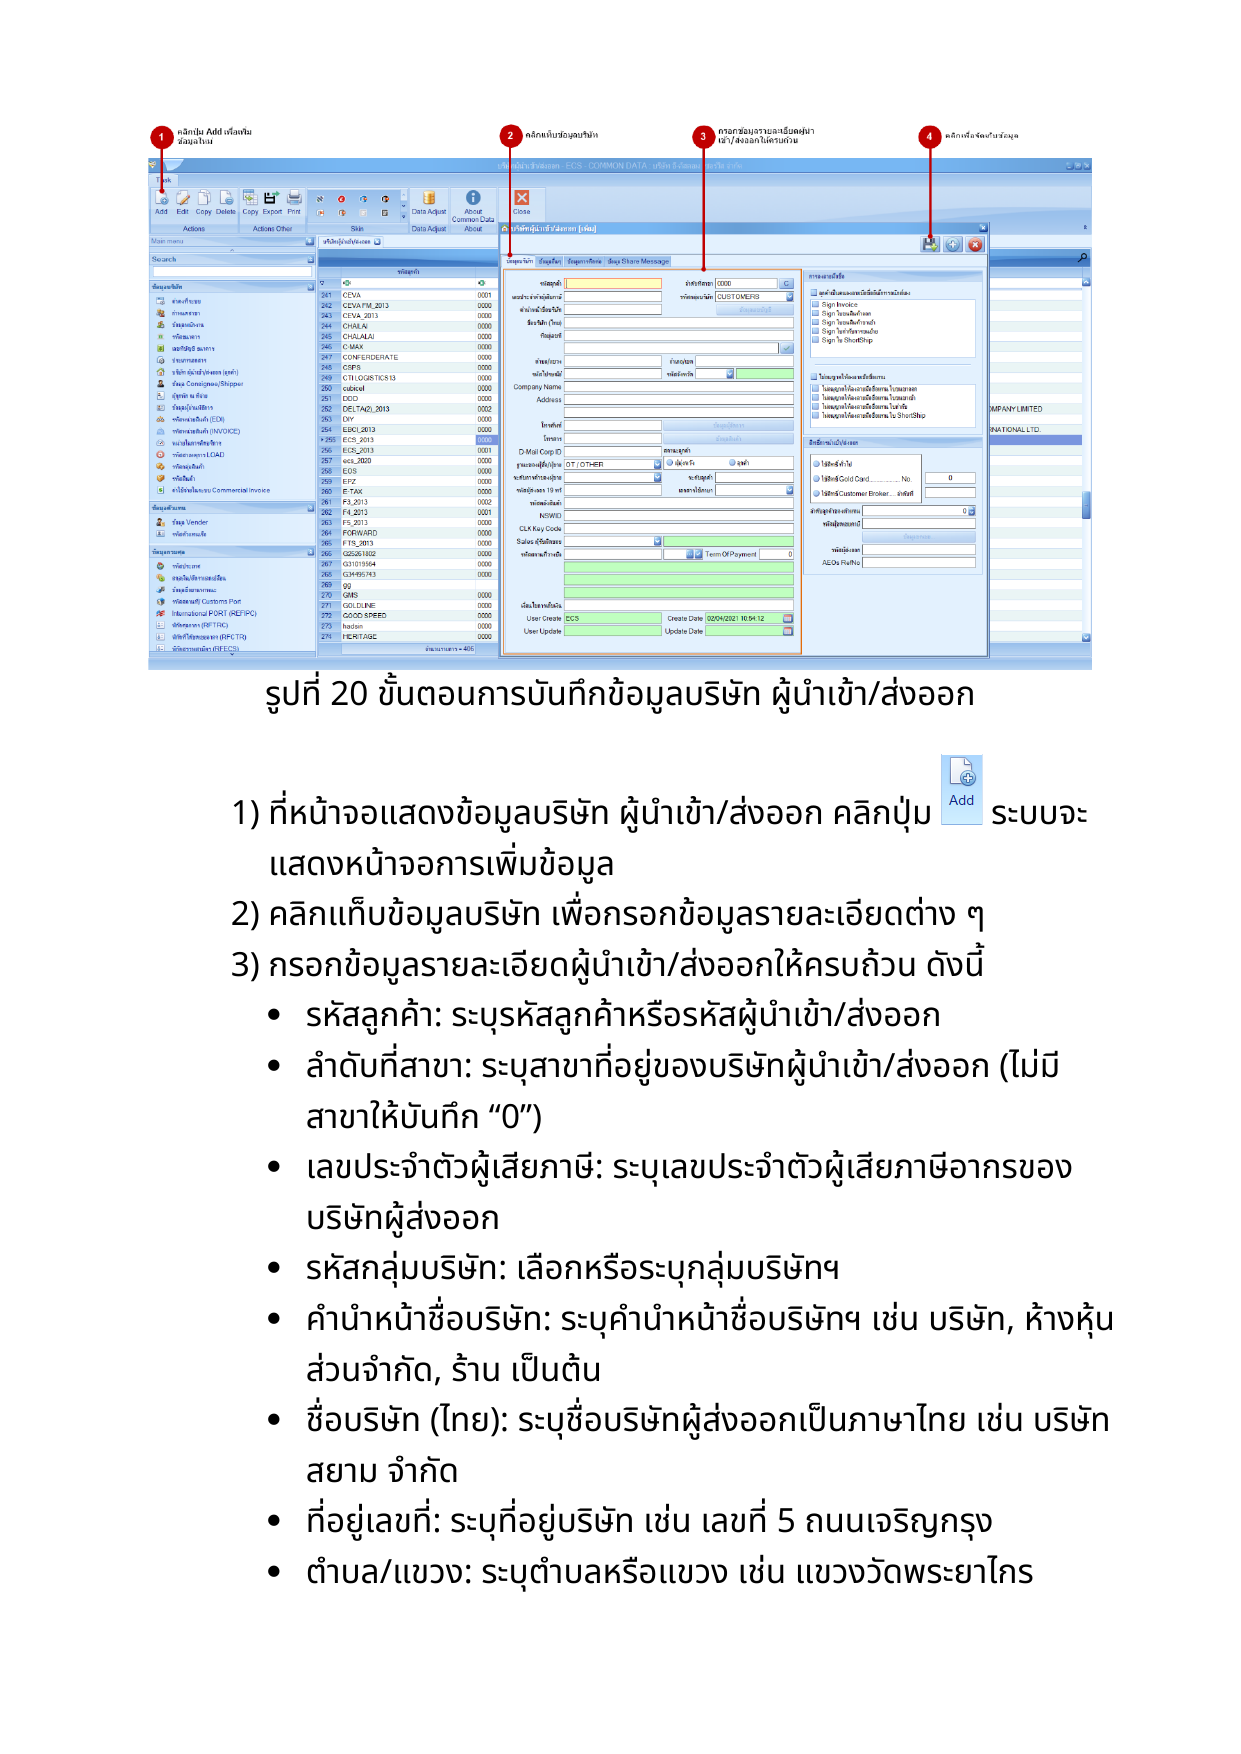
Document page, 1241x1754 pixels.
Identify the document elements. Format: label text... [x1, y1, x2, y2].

list ที่หน้าจอแสดงข้อมูลบริษัท ผู้นำเข้า/ส่งออก คลิกปุ่ม ระบบจะแสดงหน้าจอการเพิ่มข้อมูล [231, 754, 1122, 890]
list รหัสลูกค้า: ระบุรหัสลูกค้าหรือรหัสผู้นำเข้า/ส่งออก [268, 991, 1122, 1042]
list รหัสกลุ่มบริษัท: เลือกหรือระบุกลุ่มบริษัทฯ [268, 1244, 1122, 1295]
picture [941, 754, 983, 825]
text รูปที่ 20 ขั้นตอนการบันทึกข้อมูลบริษัท ผู้นำเข้า/ส่งออก [118, 669, 1122, 720]
list คำนำหน้าชื่อบริษัท: ระบุคำนำหน้าชื่อบริษัทฯ เช่น บริษัท, ห้างหุ้นส่วนจำกัด, ร้าน เป็นต้น [268, 1295, 1122, 1396]
picture [148, 118, 1092, 670]
list ชื่อบริษัท (ไทย): ระบุชื่อบริษัทผู้ส่งออกเป็นภาษาไทย เช่น บริษัท สยาม จํากัด [268, 1396, 1122, 1497]
list ตำบล/แขวง: ระบุตำบลหรือแขวง เช่น แขวงวัดพระยาไกร [268, 1548, 1122, 1598]
list ลำดับที่สาขา: ระบุสาขาที่อยู่ของบริษัทผู้นำเข้า/ส่งออก (ไม่มีสาขาให้บันทึก “0”) [268, 1042, 1122, 1143]
list คลิกแท็บข้อมูลบริษัท เพื่อกรอกข้อมูลรายละเอียดต่าง ๆ [231, 890, 1122, 941]
list กรอกข้อมูลรายละเอียดผู้นำเข้า/ส่งออกให้ครบถ้วน ดังนี้ [231, 941, 1122, 991]
list ที่อยู่เลขที่: ระบุที่อยู่บริษัท เช่น เลขที่ 5 ถนนเจริญกรุง [268, 1497, 1122, 1548]
list เลขประจำตัวผู้เสียภาษี: ระบุเลขประจำตัวผู้เสียภาษีอากรของบริษัทผู้ส่งออก [268, 1143, 1122, 1244]
